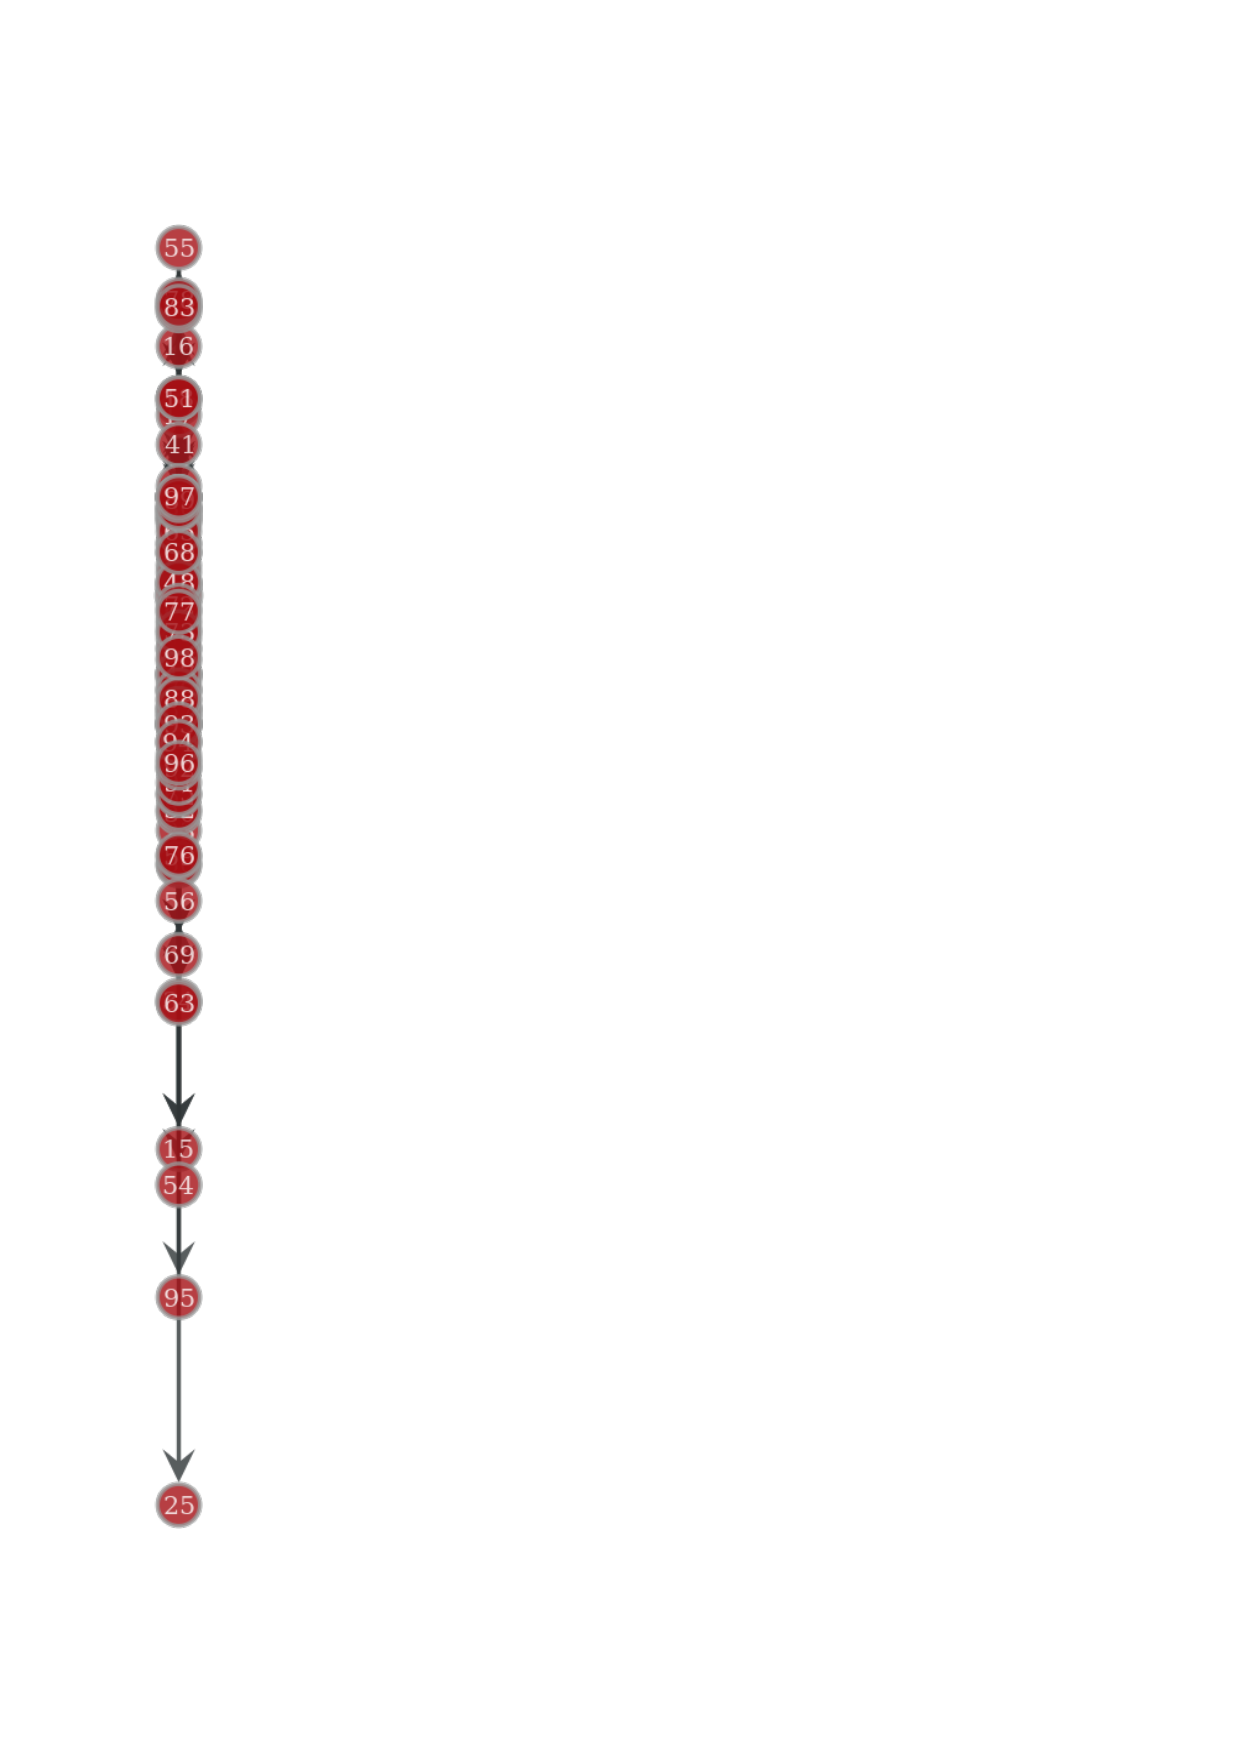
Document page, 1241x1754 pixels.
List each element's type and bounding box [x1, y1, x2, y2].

picture [150, 150, 209, 1604]
